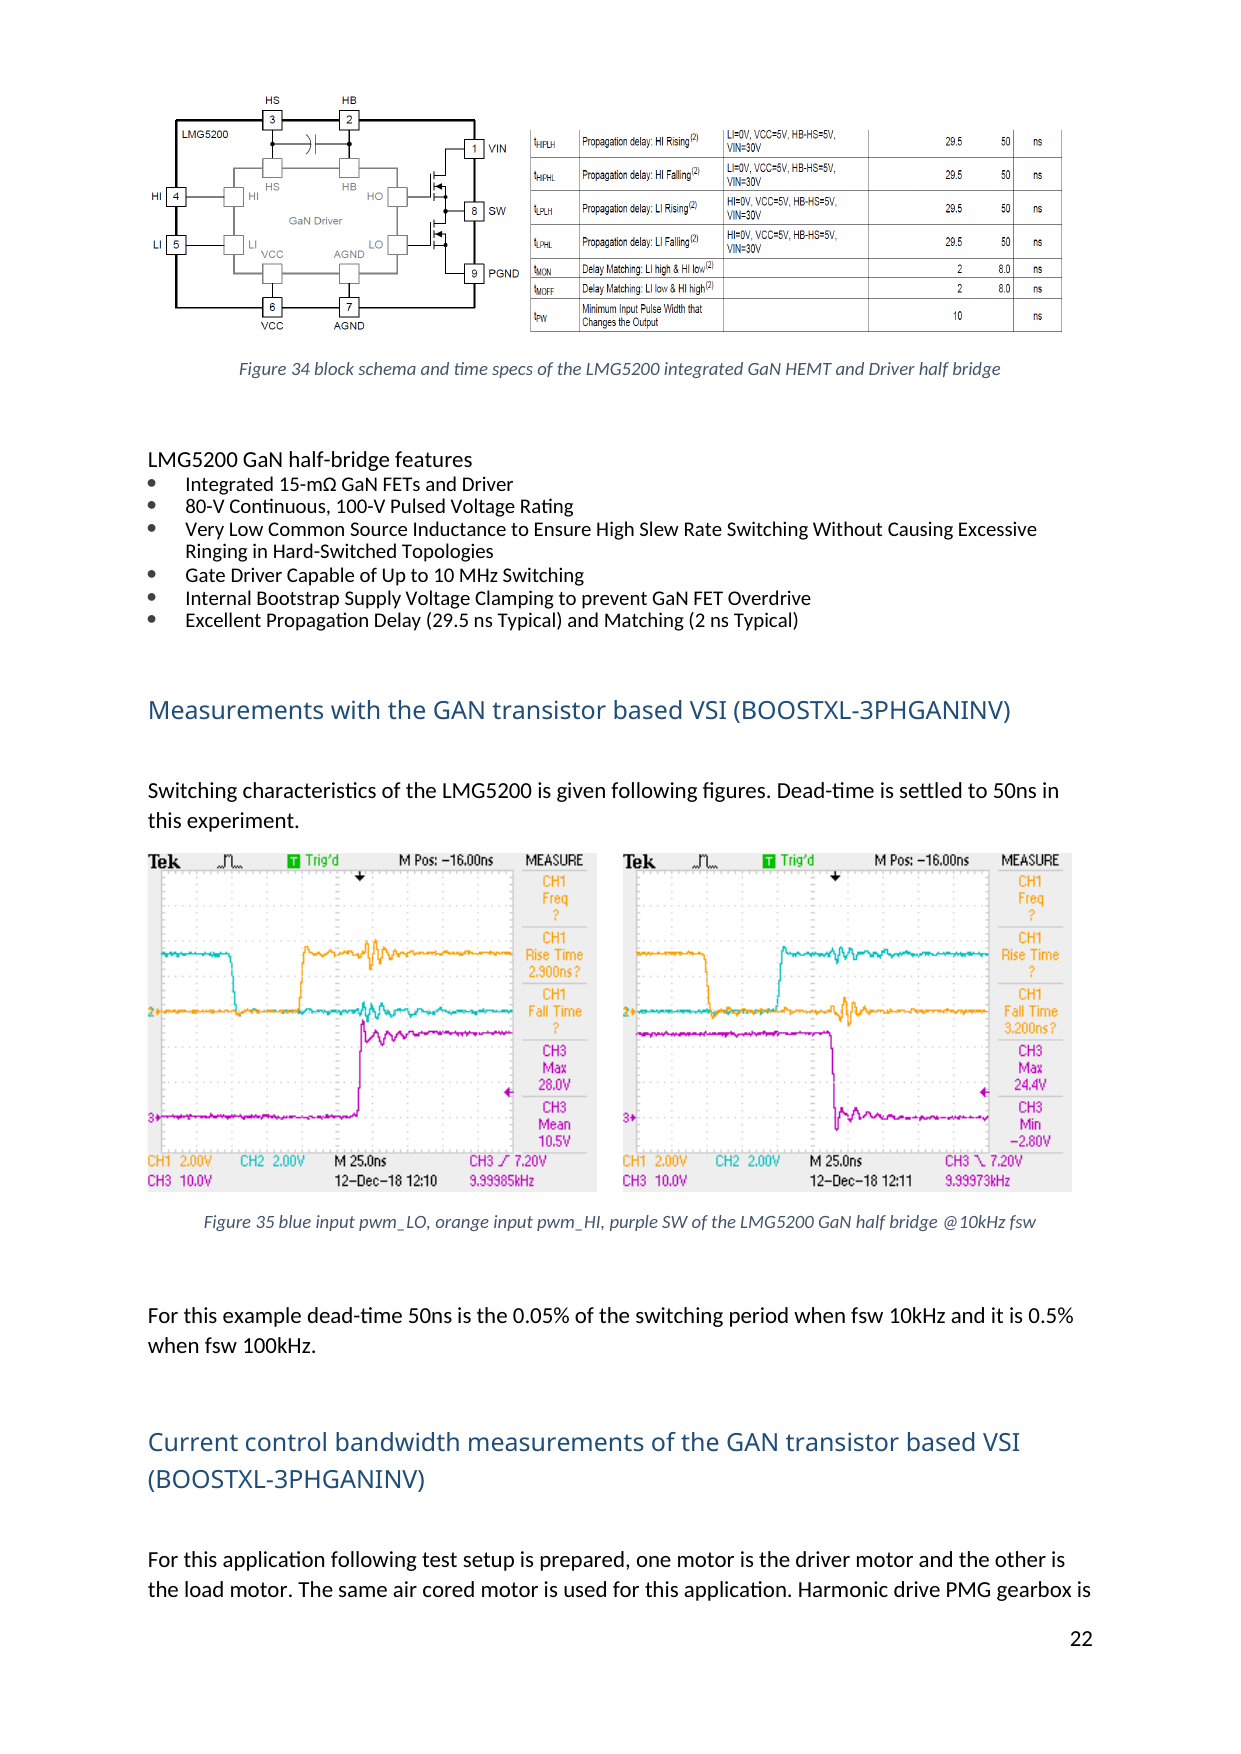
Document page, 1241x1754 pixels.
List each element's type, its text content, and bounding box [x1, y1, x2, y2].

list Integrated 15-mΩ GaN FETs and Driver [148, 473, 1093, 496]
list Excellent Propagation Delay (29.5 ns Typical) and Matching (2 ns Typical) [148, 610, 1093, 632]
text Figure 34 block schema and time specs of the LMG5200 integrated GaN HEMT and Driver half bridge [148, 357, 1093, 380]
text Switching characteristics of the LMG5200 is given following figures. Dead-time is settled to 50ns in this experiment. [148, 776, 1093, 834]
text Figure 35 blue input pwm_LO, orange input pwm_HI, purple SW of the LMG5200 GaN half bridge @10kHz fsw [148, 1210, 1093, 1233]
picture [147, 853, 597, 1192]
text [148, 1545, 1093, 1603]
text LMG5200 GaN half-bridge features [148, 447, 1093, 473]
subtitle Current control bandwidth measurements of the GAN transistor based VSI (BOOSTXL-3PHGANINV) [148, 1425, 1093, 1496]
list 80-V Continuous, 100-V Pulsed Voltage Rating [148, 496, 1093, 518]
text For this example dead-time 50ns is the 0.05% of the switching period when fsw 10kHz and it is 0.5% when fsw 100kHz. [148, 1301, 1093, 1359]
subtitle Measurements with the GAN transistor based VSI (BOOSTXL-3PHGANINV) [148, 693, 1093, 727]
picture [147, 88, 1072, 338]
picture [622, 853, 1073, 1192]
list Internal Bootstrap Supply Voltage Clamping to prevent GaN FET Overdrive [148, 587, 1093, 610]
list Gate Driver Capable of Up to 10 MHz Switching [148, 564, 1093, 587]
list Very Low Common Source Inductance to Ensure High Slew Rate Switching Without Causing Excessive Ringing in Hard-Switched Topologies [148, 518, 1093, 564]
